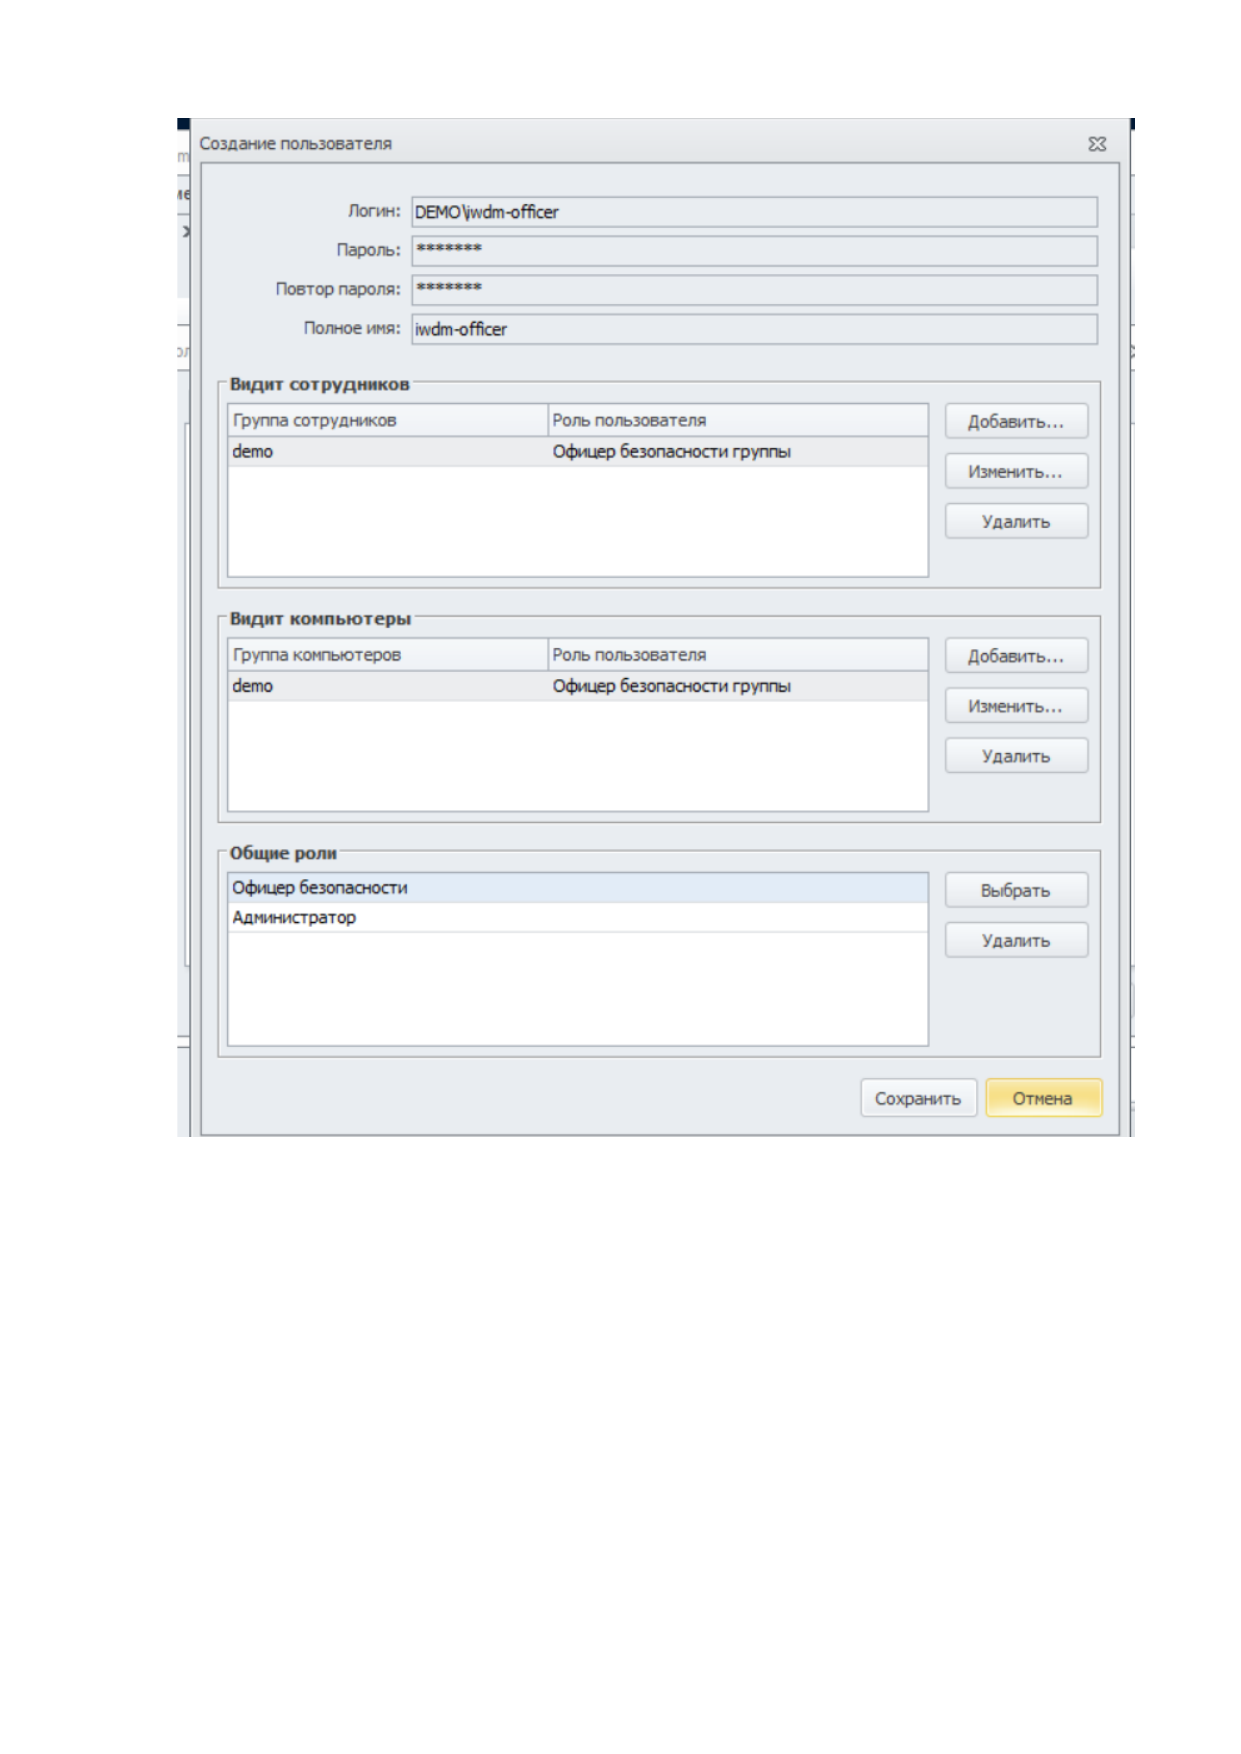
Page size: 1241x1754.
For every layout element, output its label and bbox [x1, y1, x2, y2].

picture [177, 118, 1135, 1137]
